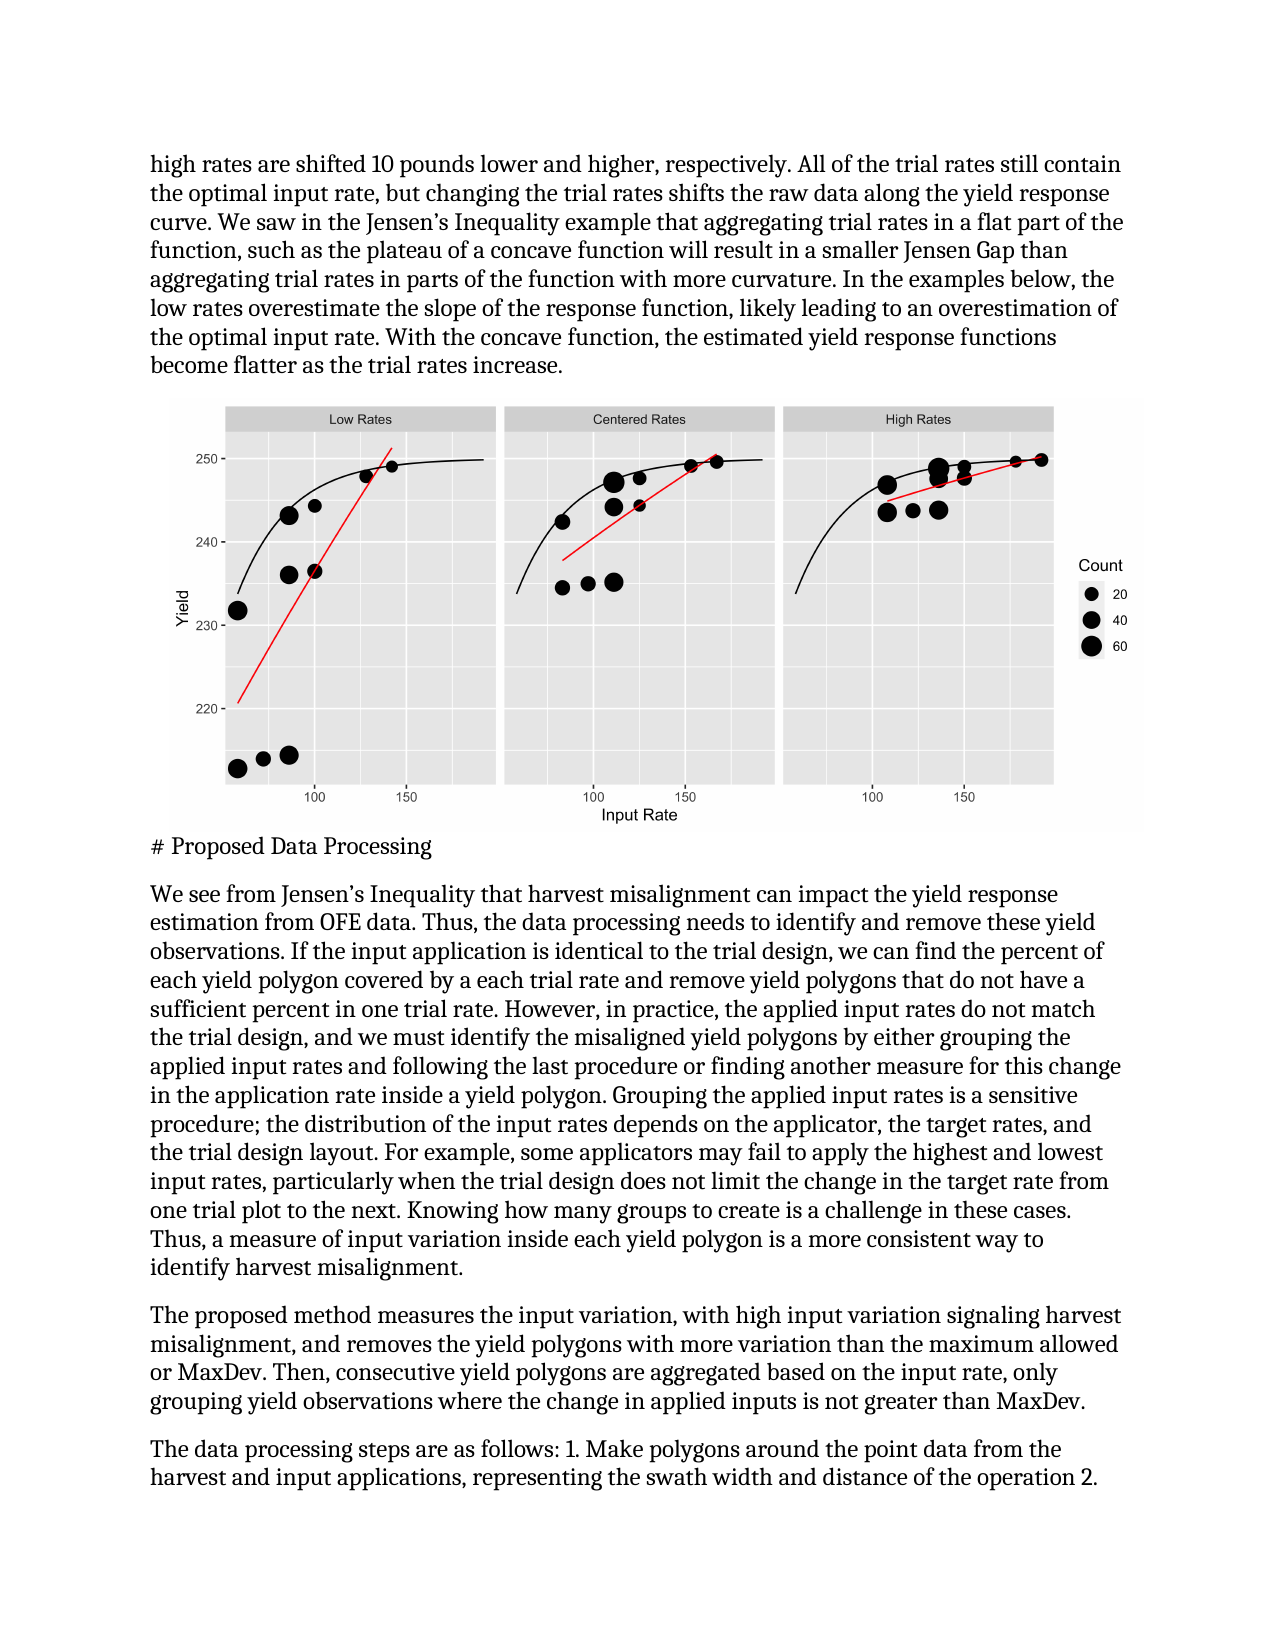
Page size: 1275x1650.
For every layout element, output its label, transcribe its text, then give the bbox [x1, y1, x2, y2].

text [150, 150, 1125, 380]
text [150, 1434, 1125, 1492]
text We see from Jensen’s Inequality that harvest misalignment can impact the yield response estimation from OFE data. Thus, the data processing needs to identify and remove these yield observations. If the input application is identical to the trial design, we can find the percent of each yield polygon covered by a each trial rate and remove yield polygons that do not have a sufficient percent in one trial rate. However, in practice, the applied input rates do not match the trial design, and we must identify the misaligned yield polygons by either grouping the applied input rates and following the last procedure or finding another measure for this change in the application rate inside a yield polygon. Grouping the applied input rates is a sensitive procedure; the distribution of the input rates depends on the applicator, the target rates, and the trial design layout. For example, some applicators may fail to apply the highest and lowest input rates, particularly when the trial design does not limit the change in the target rate from one trial plot to the next. Knowing how many groups to create is a challenge in these cases. Thus, a measure of input variation inside each yield polygon is a more consistent way to identify harvest misalignment. [150, 879, 1125, 1282]
text The proposed method measures the input variation, with high input variation signaling harvest misalignment, and removes the yield polygons with more variation than the maximum allowed or MaxDev. Then, consecutive yield polygons are aggregated based on the input rate, only grouping yield observations where the change in applied inputs is not greater than MaxDev. [150, 1301, 1125, 1416]
picture [168, 398, 1144, 832]
